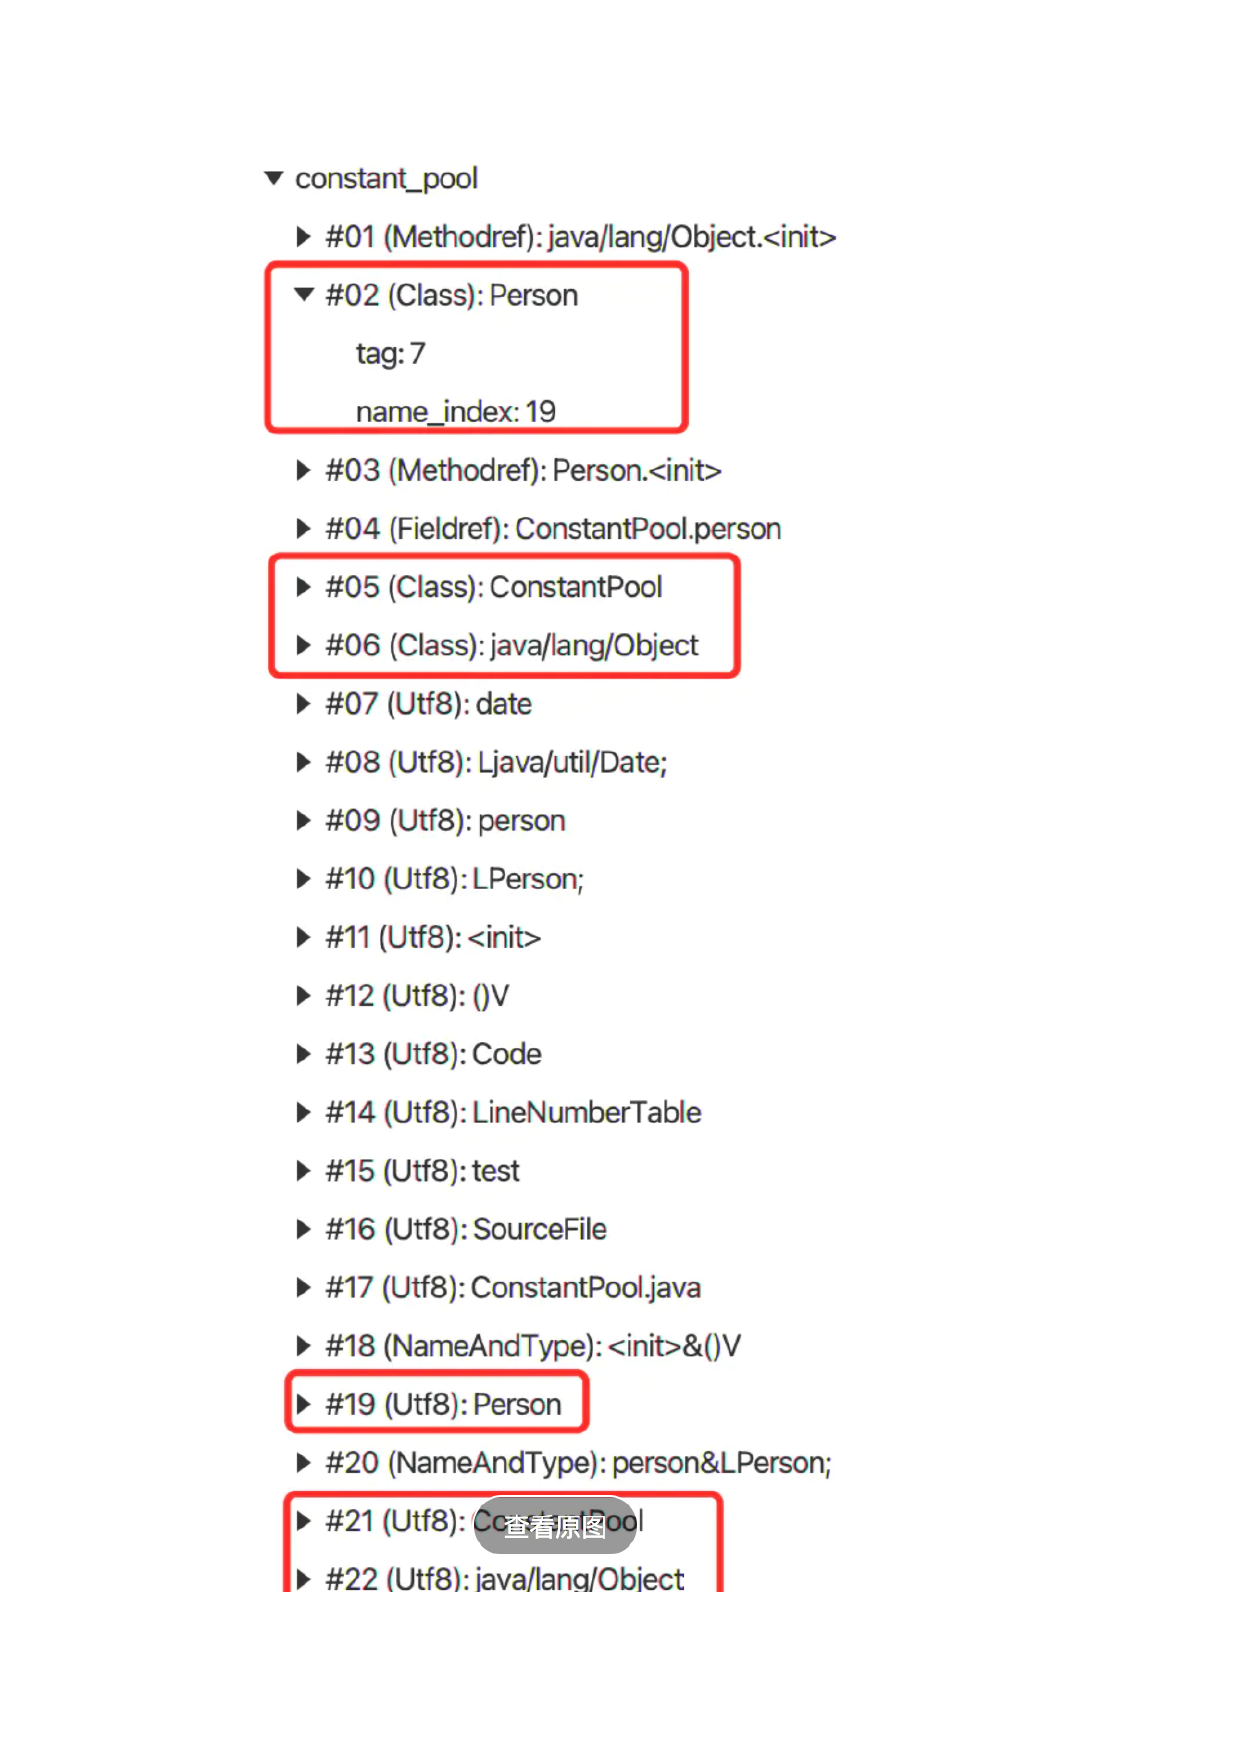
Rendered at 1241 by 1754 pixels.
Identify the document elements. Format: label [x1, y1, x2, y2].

picture [231, 162, 865, 1592]
